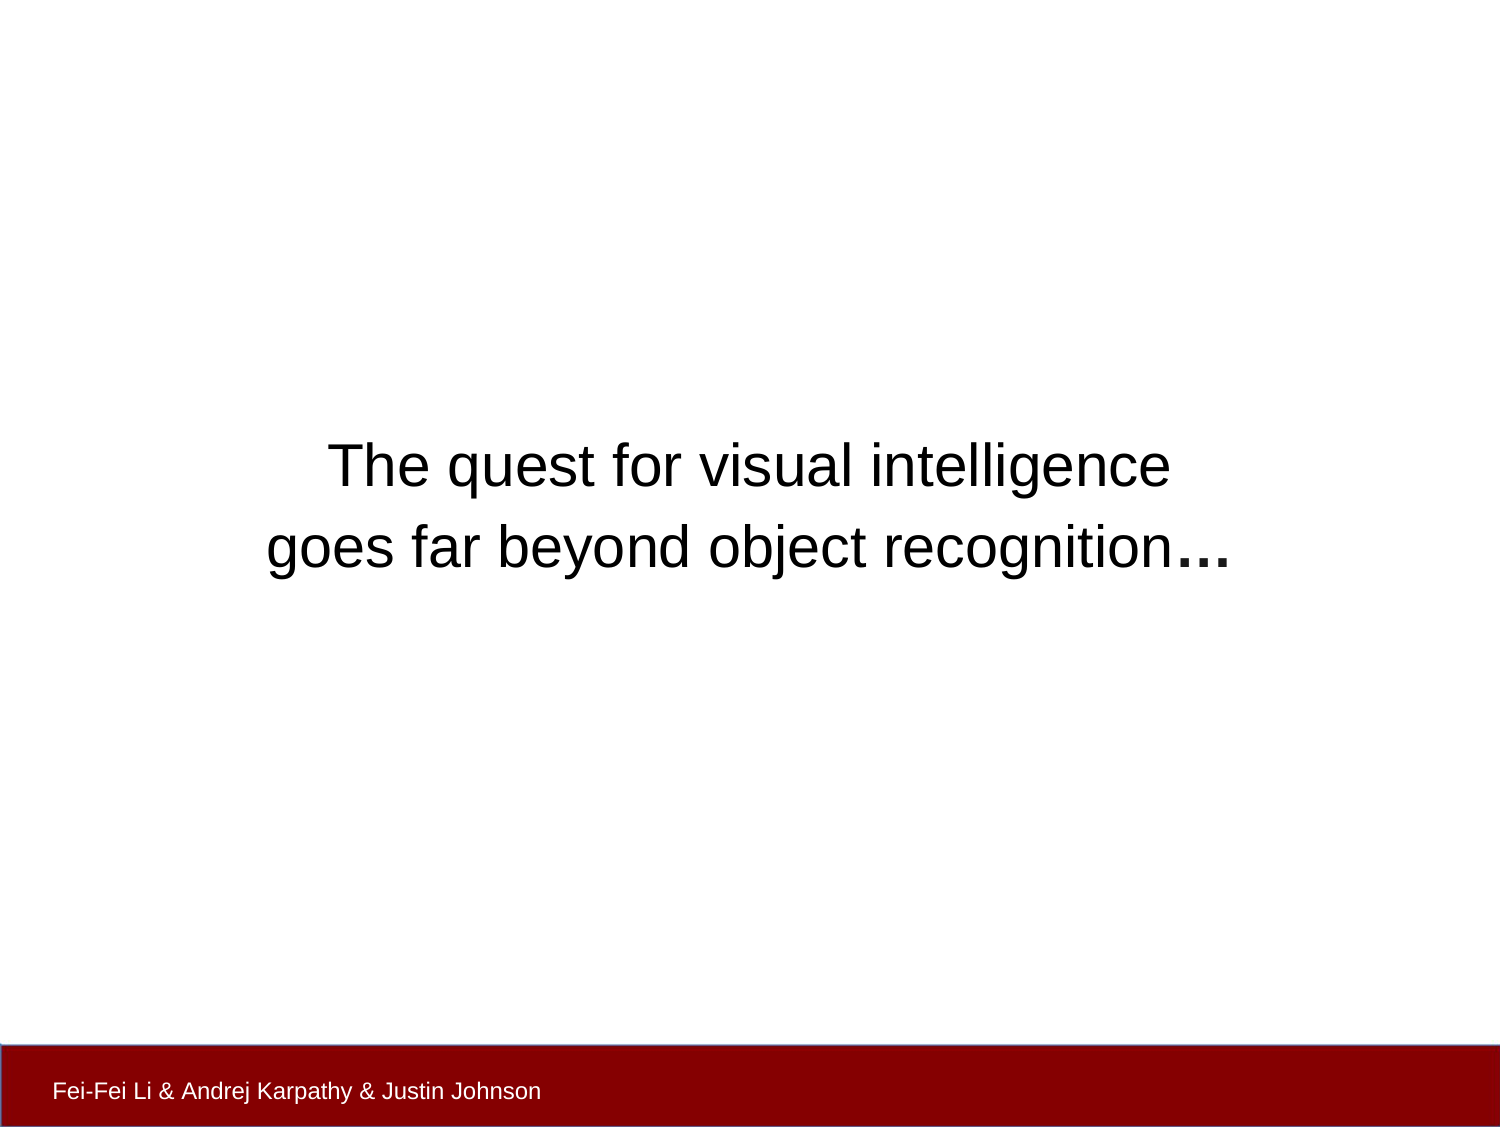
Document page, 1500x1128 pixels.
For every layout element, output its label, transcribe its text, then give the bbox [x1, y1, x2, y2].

text goes far beyond object recognition… [52, 511, 1448, 580]
text The quest for visual intelligence [52, 430, 1448, 499]
picture [0, 1040, 1500, 1127]
text Fei-Fei Li & Andrej Karpathy & Justin Johnson [52, 1077, 760, 1104]
